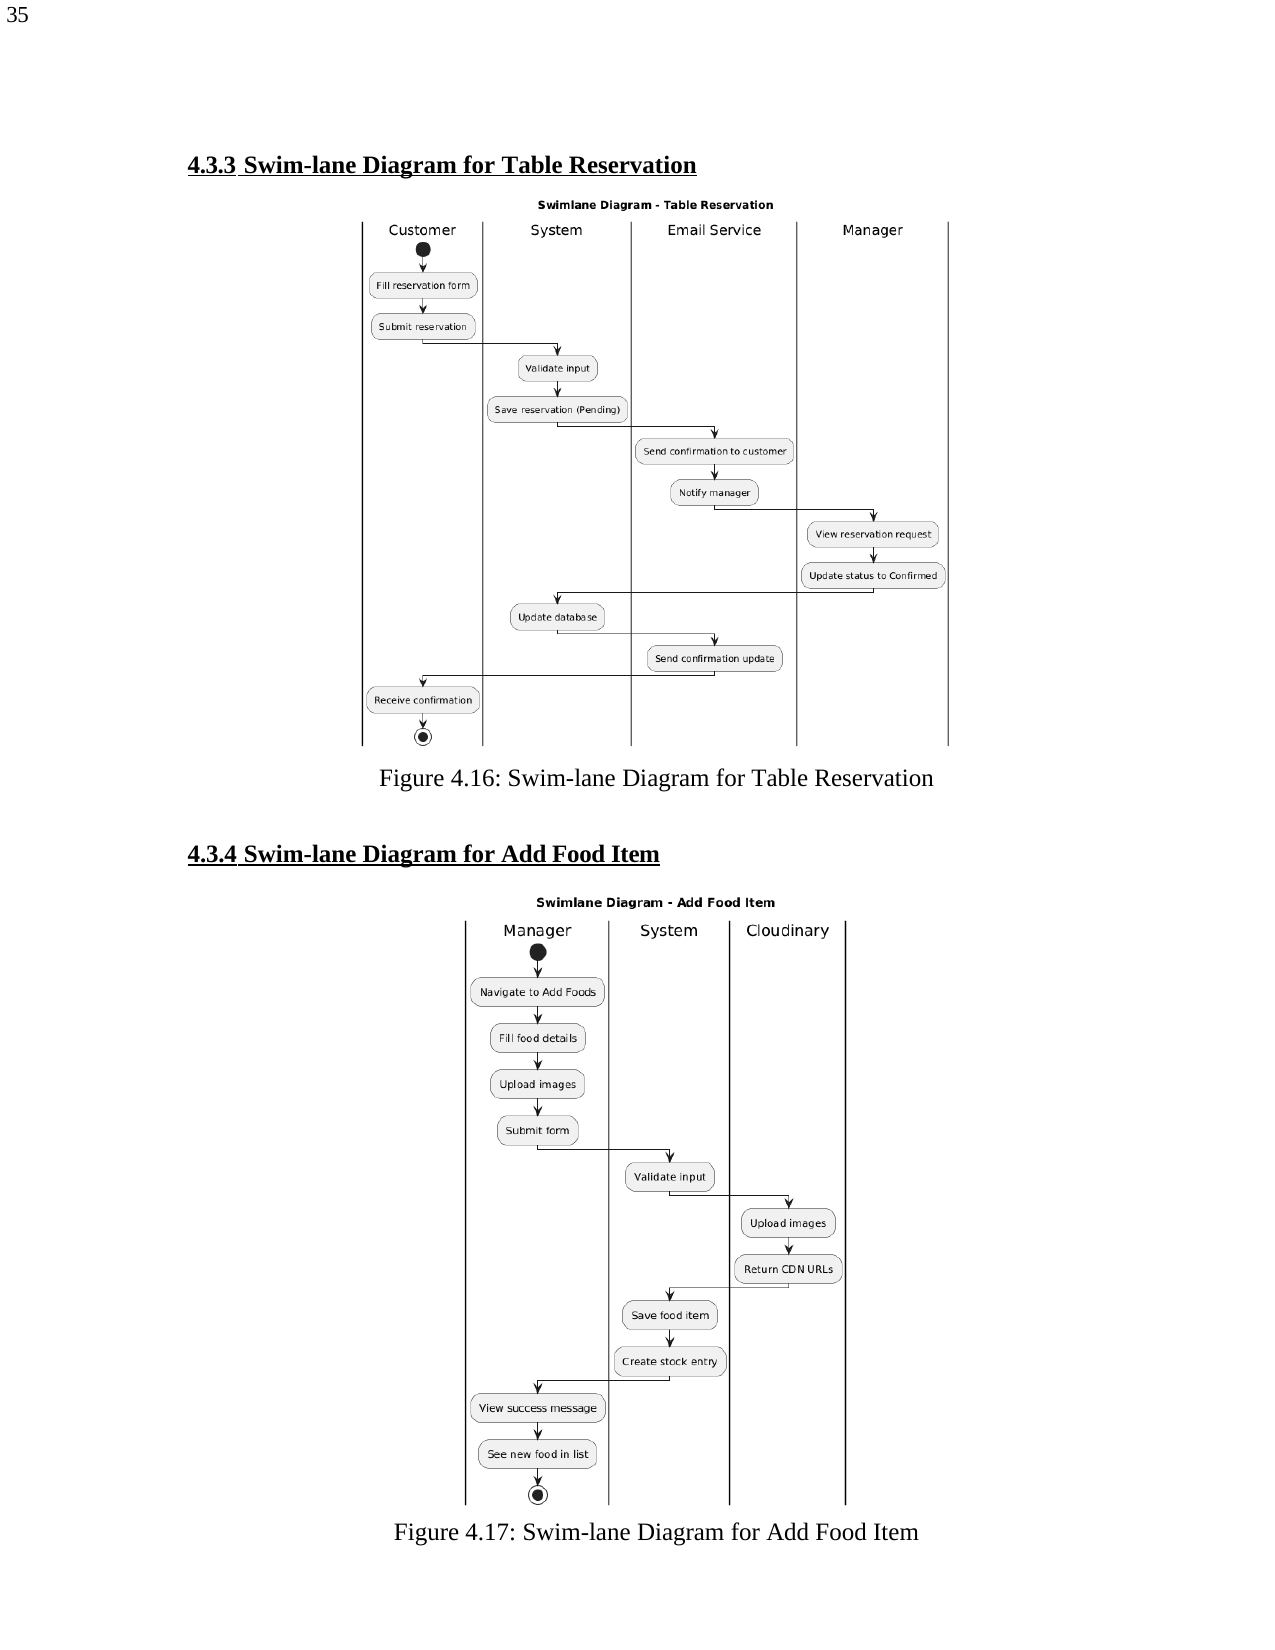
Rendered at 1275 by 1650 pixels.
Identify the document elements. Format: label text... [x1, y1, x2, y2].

picture [452, 878, 860, 1513]
text Figure 4.17: Swim-lane Diagram for Add Food Item [168, 1517, 1144, 1546]
subtitle ​Swim-lane Diagram for Add Food Item [187, 839, 1162, 868]
picture [350, 183, 962, 753]
text Figure 4.16: Swim-lane Diagram for Table Reservation [168, 763, 1144, 792]
subtitle ​Swim-lane Diagram for Table Reservation [187, 150, 1162, 179]
